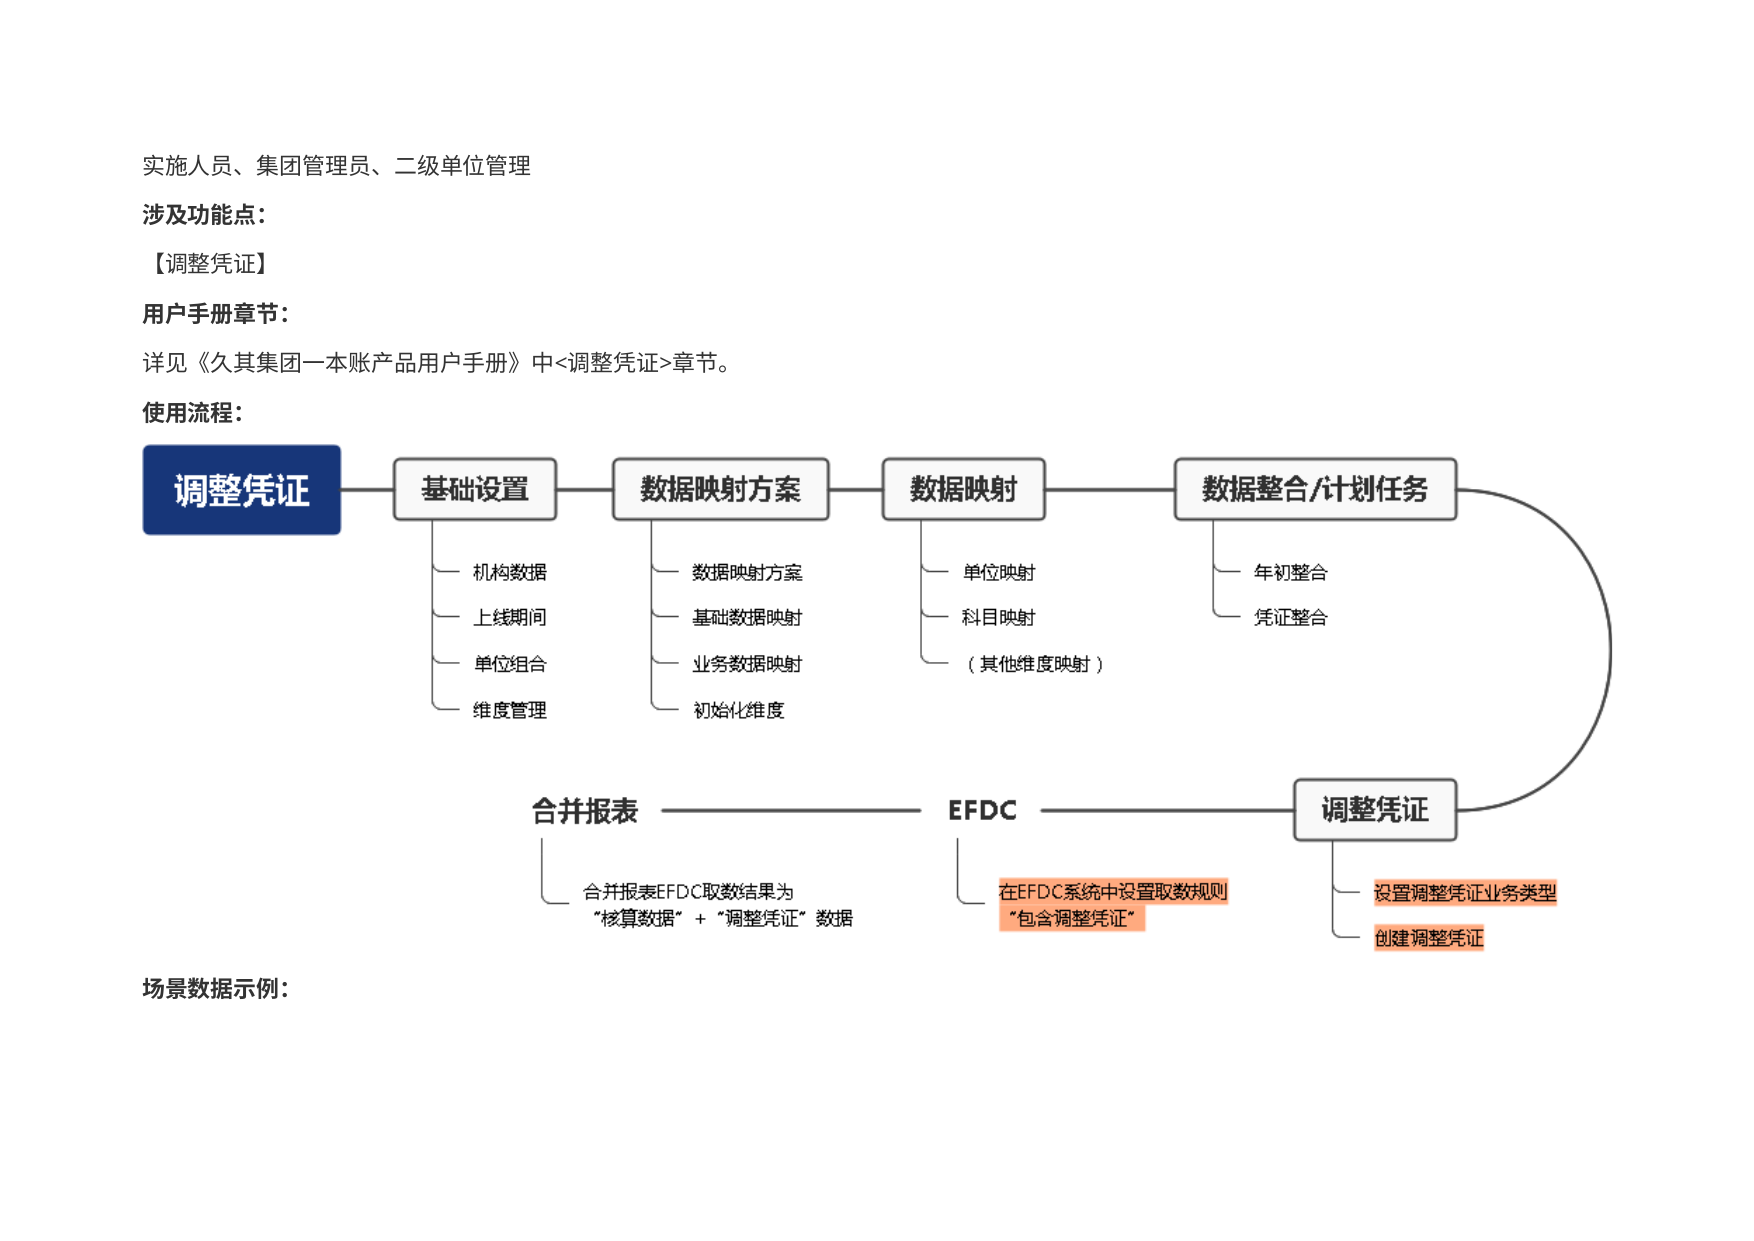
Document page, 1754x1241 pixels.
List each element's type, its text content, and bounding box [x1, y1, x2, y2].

list 【调整凭证】 [142, 246, 1612, 279]
list 实施人员、集团管理员、二级单位管理 [142, 148, 1612, 181]
list 使用流程： [142, 395, 1612, 428]
list 场景数据示例： [142, 970, 1612, 1004]
list 涉及功能点： [142, 197, 1612, 230]
list 用户手册章节： [142, 296, 1612, 329]
picture [141, 444, 1613, 955]
list 详见《久其集团一本账产品用户手册》中<调整凭证>章节。 [142, 345, 1612, 378]
